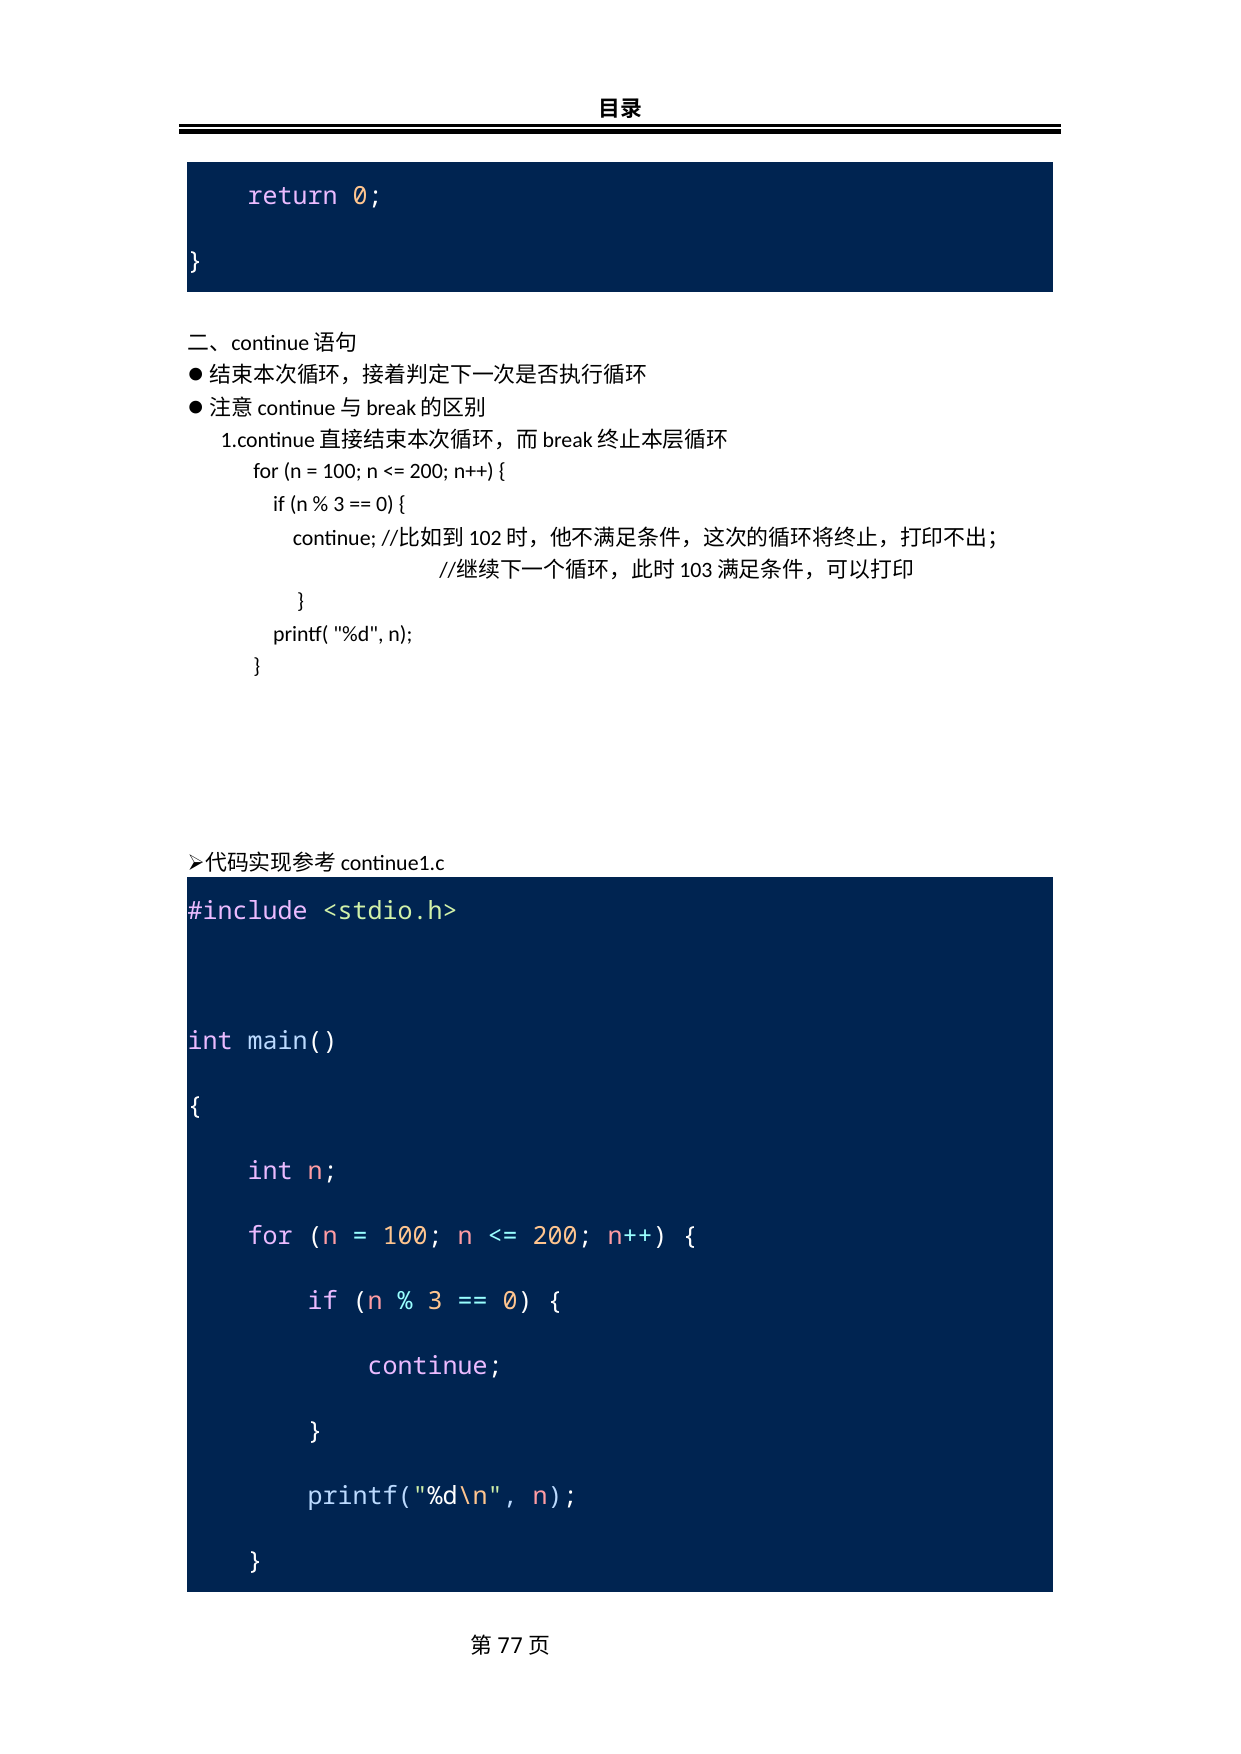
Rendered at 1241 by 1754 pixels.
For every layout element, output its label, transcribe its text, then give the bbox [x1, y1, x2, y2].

text if (n % 3 == 0) { [187, 1267, 1053, 1332]
text { [187, 1072, 1053, 1137]
text int main() [187, 1007, 1053, 1072]
list if (n % 3 == 0) { [220, 487, 1053, 519]
text printf("%d\n", n); [187, 1462, 1053, 1527]
list } [187, 584, 1053, 617]
text } [187, 227, 1053, 292]
text } [187, 1397, 1053, 1462]
list for (n = 100; n <= 200; n++) { [220, 454, 1053, 487]
list //继续下一个循环，此时103满足条件，可以打印 [384, 552, 1053, 584]
list continue语句 [187, 324, 1053, 357]
text for (n = 100; n <= 200; n++) { [187, 1202, 1053, 1267]
list } [220, 649, 1053, 682]
text } [187, 1527, 1053, 1592]
text int n; [187, 1137, 1053, 1202]
text #include <stdio.h> [187, 877, 1053, 942]
text continue; [187, 1332, 1053, 1397]
list 1.continue直接结束本次循环，而break终止本层循环 [187, 422, 1053, 454]
text return 0; [187, 162, 1053, 227]
list printf( "%d", n); [220, 617, 1053, 649]
list 结束本次循环，接着判定下一次是否执行循环 [187, 357, 1053, 389]
list 注意continue与break的区别 [187, 389, 1053, 422]
list continue; //比如到102时，他不满足条件，这次的循环将终止，打印不出； [220, 519, 1053, 552]
list 代码实现参考continue1.c [187, 844, 1053, 877]
